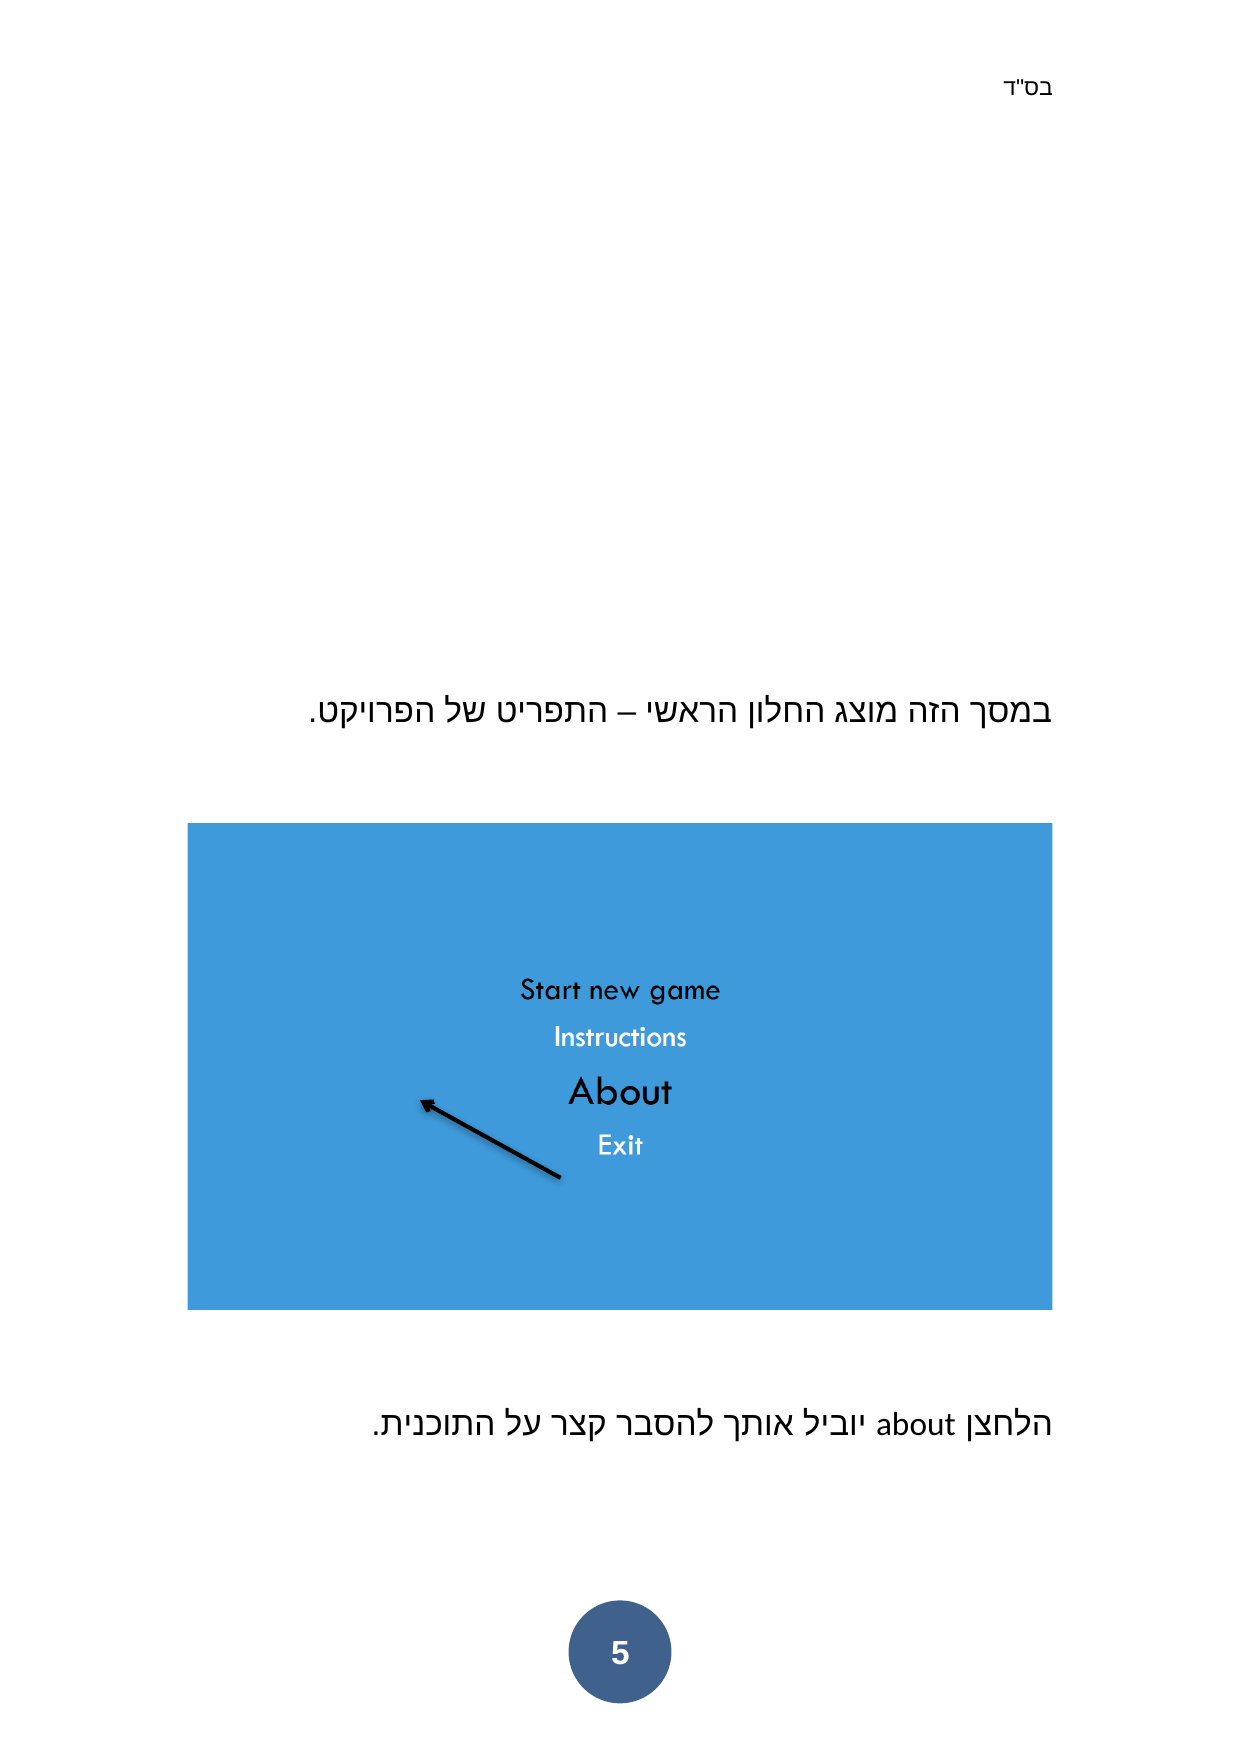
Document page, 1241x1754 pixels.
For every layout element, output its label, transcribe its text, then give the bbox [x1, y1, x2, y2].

text הלחצן about יוביל אותך להסבר קצר על התוכנית. [187, 1402, 1053, 1443]
text במסך הזה מוצג החלון הראשי – התפריט של הפרויקט. [187, 691, 1053, 729]
picture [187, 823, 1053, 1310]
